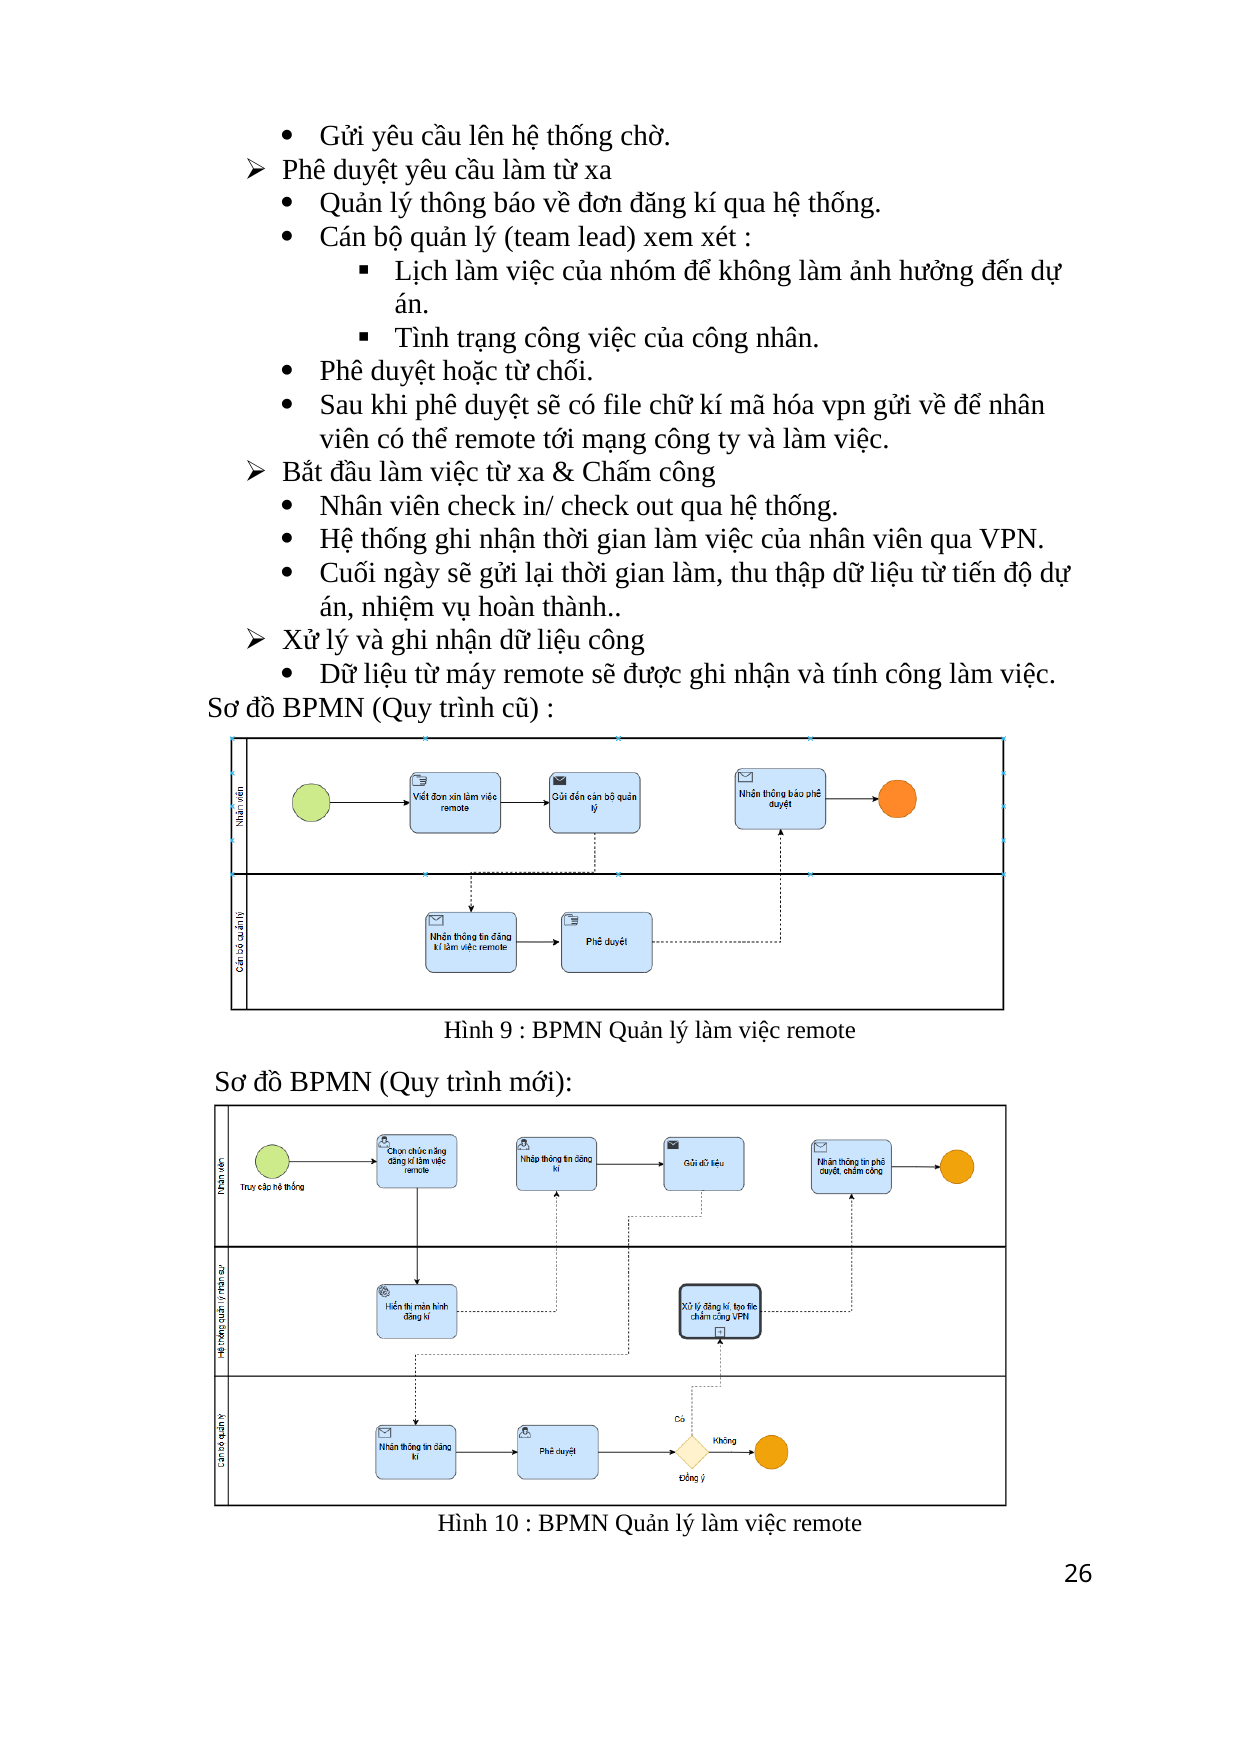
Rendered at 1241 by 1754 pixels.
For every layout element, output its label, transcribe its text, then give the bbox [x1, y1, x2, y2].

list Quản lý thông báo về đơn đăng kí qua hệ thống. [282, 185, 1092, 219]
list Nhân viên check in/ check out qua hệ thống. [282, 488, 1092, 522]
list Xử lý và ghi nhận dữ liệu công [244, 622, 1092, 656]
text Hình 10 : BPMN Quản lý làm việc remote [207, 1508, 1092, 1537]
list Cán bộ quản lý (team lead) xem xét : [282, 219, 1092, 253]
picture [206, 1098, 1013, 1508]
list Gửi yêu cầu lên hệ thống chờ. [282, 118, 1092, 152]
list Tình trạng công việc của công nhân. [357, 320, 1092, 353]
list Phê duyệt hoặc từ chối. [282, 353, 1092, 387]
list Hệ thống ghi nhận thời gian làm việc của nhân viên qua VPN. [282, 522, 1092, 555]
list Phê duyệt yêu cầu làm từ xa [244, 152, 1092, 185]
list Bắt đầu làm việc từ xa & Chấm công [244, 454, 1092, 488]
list Lịch làm việc của nhóm để không làm ảnh hưởng đến dự án. [357, 253, 1092, 320]
list Cuối ngày sẽ gửi lại thời gian làm, thu thập dữ liệu từ tiến độ dự án, nhiệm vụ hoàn thành.. [282, 555, 1092, 622]
list Sau khi phê duyệt sẽ có file chữ kí mã hóa vpn gửi về để nhân viên có thể remote tới mạng công ty và làm việc. [282, 387, 1092, 454]
picture [206, 723, 1010, 1015]
text Hình 9 : BPMN Quản lý làm việc remote [207, 1015, 1092, 1044]
list Dữ liệu từ máy remote sẽ được ghi nhận và tính công làm việc. [282, 656, 1092, 690]
